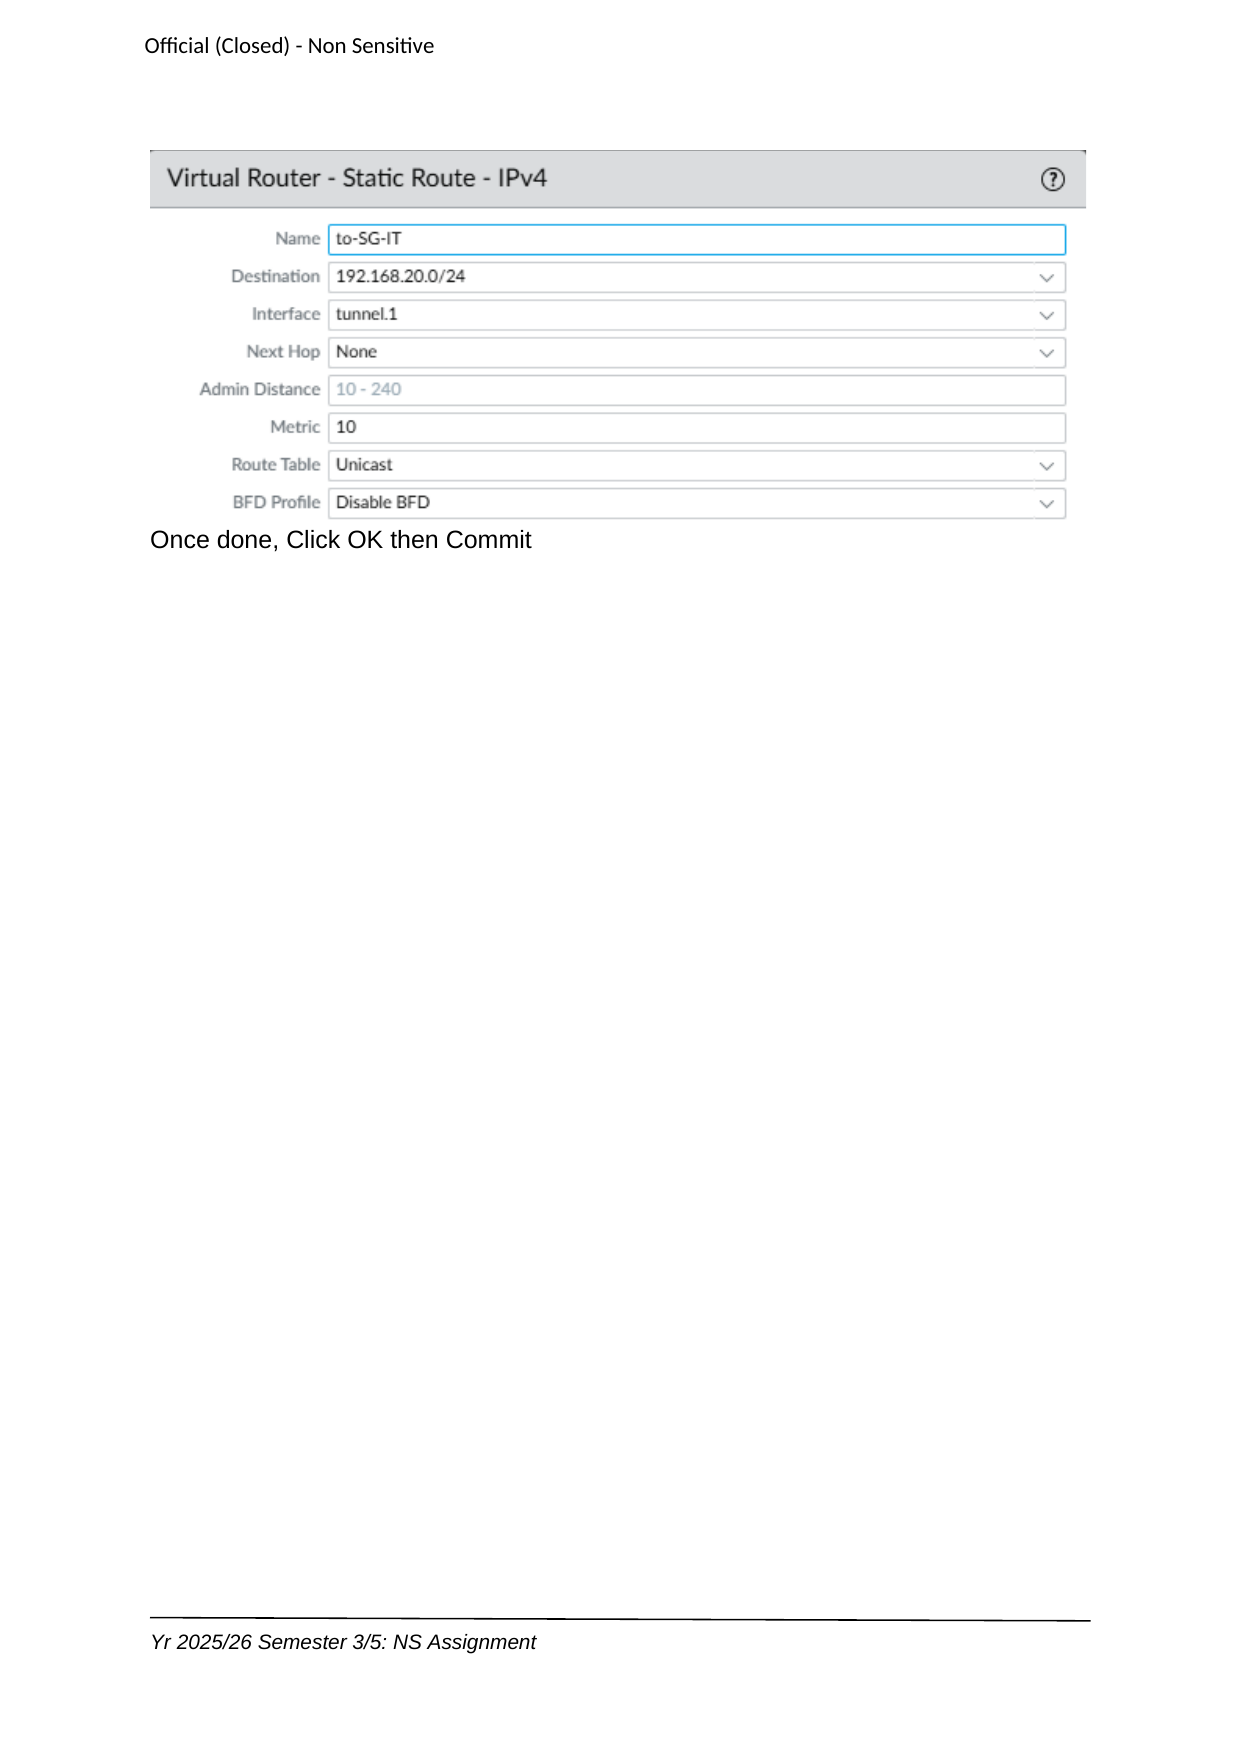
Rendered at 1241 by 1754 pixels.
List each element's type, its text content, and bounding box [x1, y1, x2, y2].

text Once done, Click OK then Commit [150, 525, 1090, 553]
picture [150, 150, 1087, 521]
